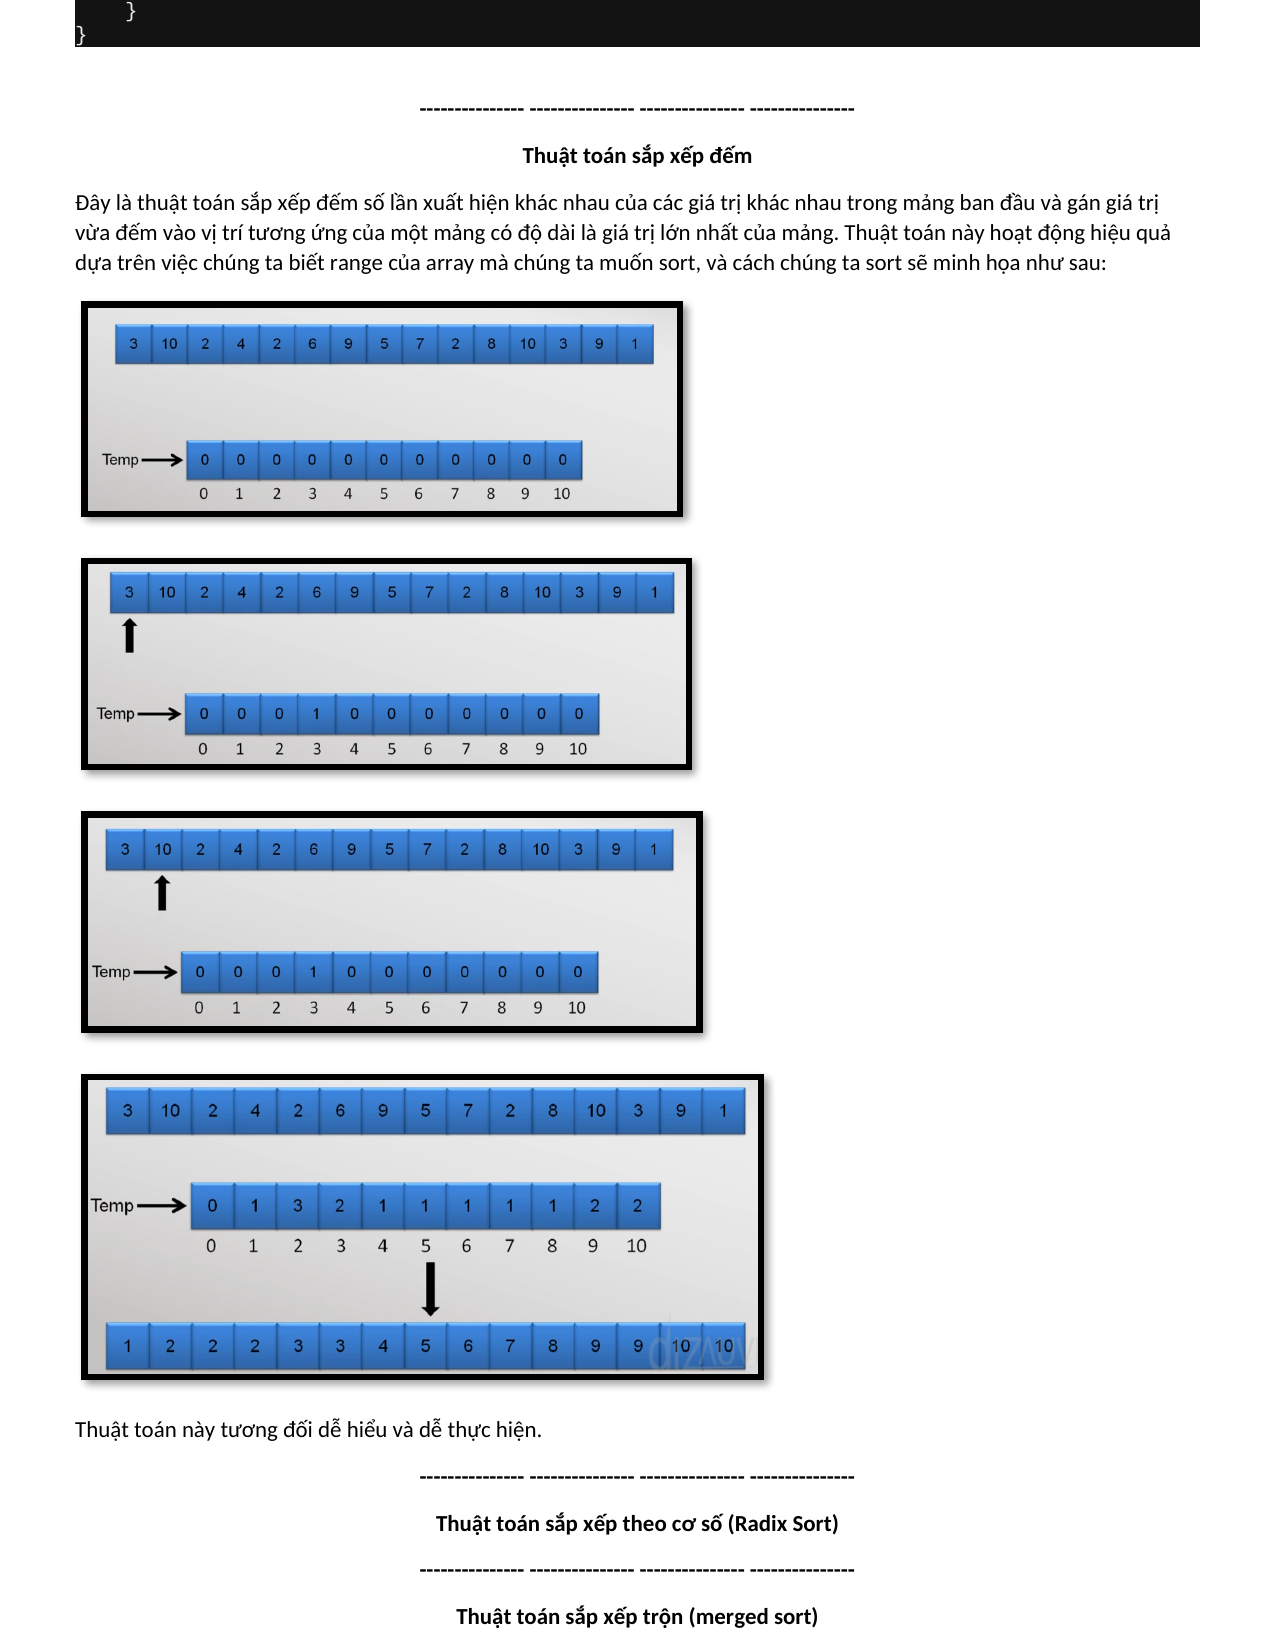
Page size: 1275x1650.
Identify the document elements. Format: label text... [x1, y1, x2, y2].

text Thuật toán sắp xếp theo cơ số (Radix Sort) [75, 1509, 1200, 1537]
picture [88, 564, 686, 764]
text --------------- --------------- --------------- --------------- [75, 94, 1200, 122]
text Thuật toán sắp xếp đếm [75, 141, 1200, 169]
text Thuật toán sắp xếp trộn (merged sort) [75, 1602, 1200, 1631]
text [75, 0, 1200, 47]
picture [88, 308, 677, 511]
text Thuật toán này tương đối dễ hiểu và dễ thực hiện. [75, 1415, 1200, 1443]
picture [88, 818, 696, 1026]
picture [88, 1080, 758, 1374]
text --------------- --------------- --------------- --------------- [75, 1556, 1200, 1584]
text --------------- --------------- --------------- --------------- [75, 1462, 1200, 1490]
text Đây là thuật toán sắp xếp đếm số lần xuất hiện khác nhau của các giá trị khác nhau trong mảng ban đầu và gán giá trị vừa đếm vào vị trí tương ứng của một mảng có độ dài là giá trị lớn nhất của mảng. Thuật toán này hoạt động hiệu quả dựa trên việc chúng ta biết range của array mà chúng ta muốn sort, và cách chúng ta sort sẽ minh họa như sau: [75, 188, 1200, 276]
